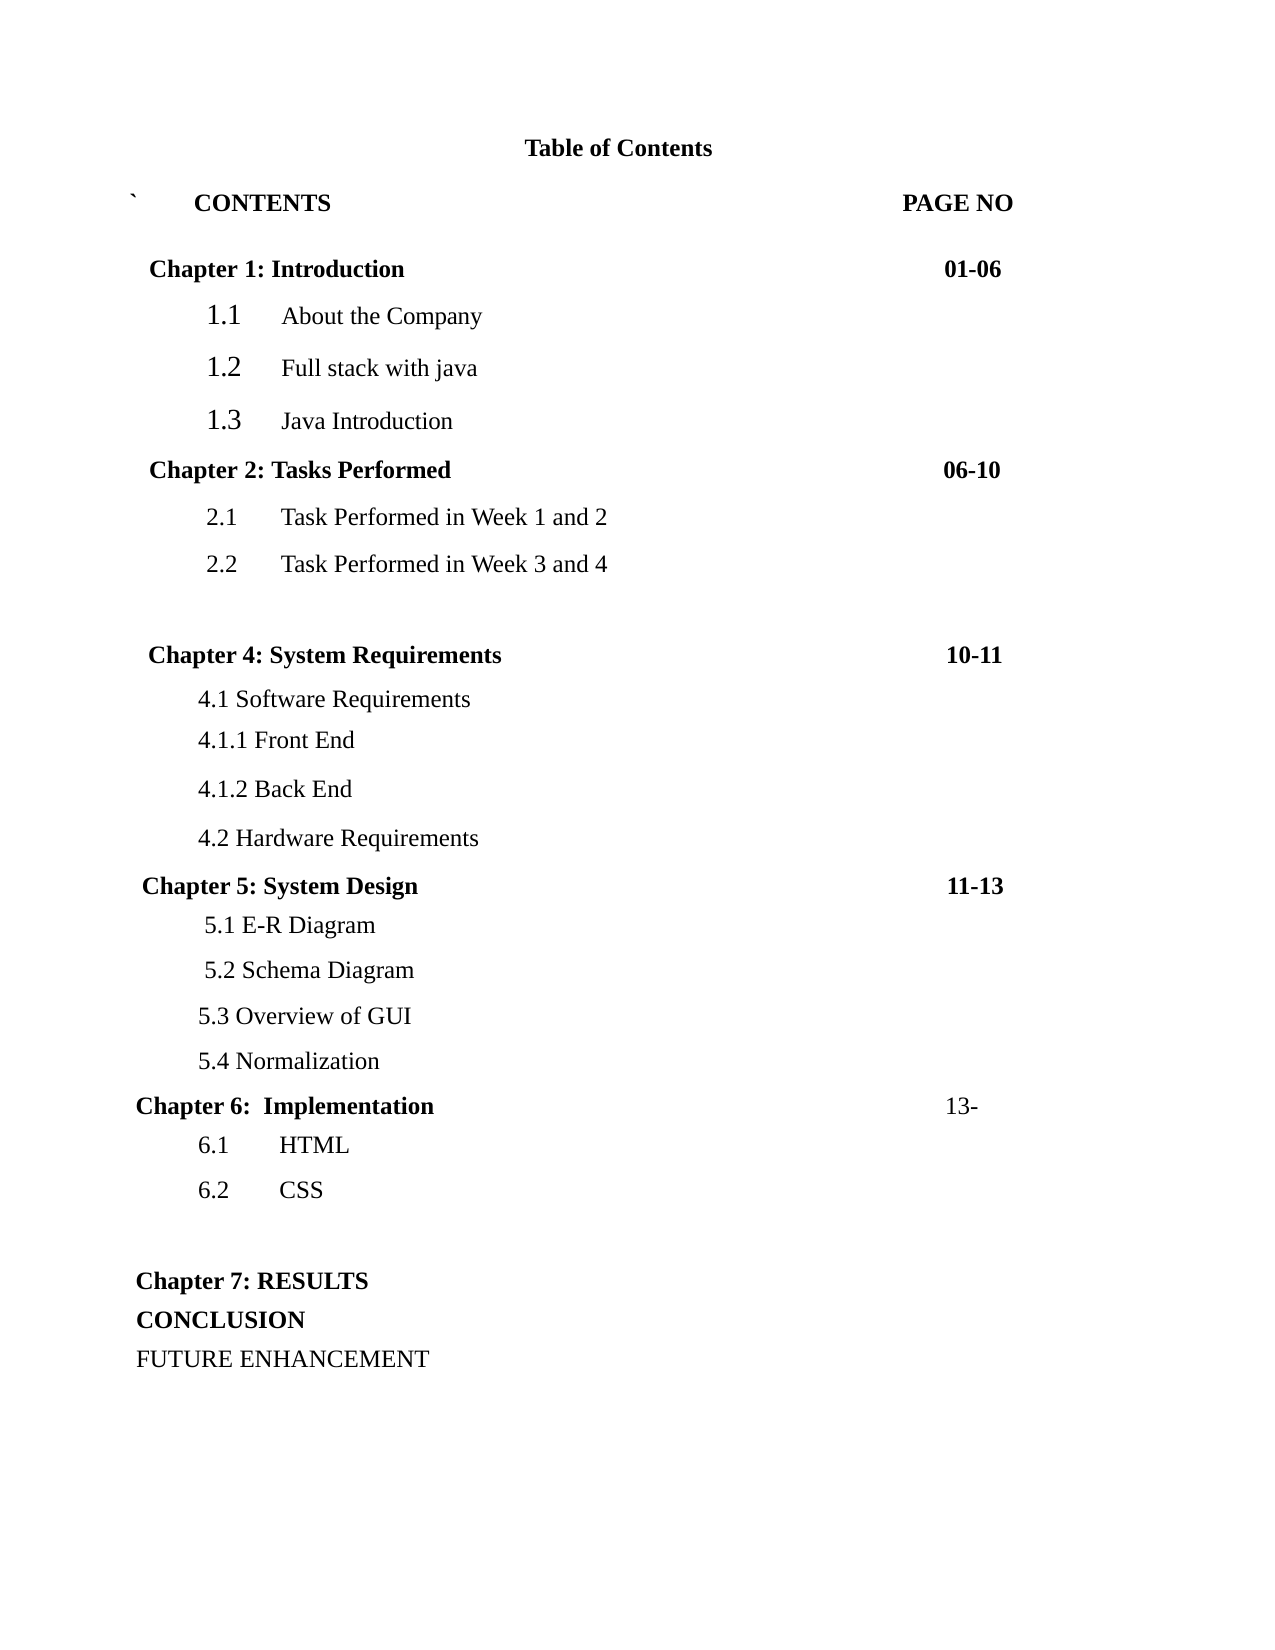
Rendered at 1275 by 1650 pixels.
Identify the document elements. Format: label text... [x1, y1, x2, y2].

text Chapter 7: RESULTS [123, 1266, 1233, 1295]
text 4.1.1 Front End [123, 726, 1233, 754]
text FUTURE ENHANCEMENT [123, 1344, 1233, 1373]
text 4.1.2 Back End [123, 774, 1233, 803]
text 6.1 HTML [198, 1130, 1233, 1159]
subtitle 4.1 Software Requirements [123, 684, 1233, 713]
list Full stack with java [206, 349, 1233, 383]
list Java Introduction [206, 402, 1233, 436]
text 5.4 Normalization [123, 1046, 1233, 1075]
subtitle Chapter 4: System Requirements 10-11 [123, 640, 1113, 669]
list About the Company [206, 297, 1233, 330]
text CONCLUSION [123, 1305, 1233, 1334]
text 5.1 E-R Diagram [123, 910, 1233, 939]
list Task Performed in Week 3 and 4 [206, 549, 1233, 578]
text Table of Contents [123, 133, 1113, 162]
text 6.2 CSS [198, 1176, 1233, 1204]
list Task Performed in Week 1 and 2 [206, 502, 1233, 530]
subtitle Chapter 5: System Design 11-13 [123, 871, 1113, 900]
text Chapter 2: Tasks Performed 06-10 [149, 455, 1113, 484]
text ` CONTENTS PAGE NO [123, 188, 1233, 216]
text 5.3 Overview of GUI [123, 1001, 1233, 1029]
text 5.2 Schema Diagram [123, 956, 1233, 984]
subtitle Chapter 6: Implementation 13- [123, 1091, 1113, 1120]
text 4.2 Hardware Requirements [124, 823, 1233, 851]
text Chapter 1: Introduction 01-06 [149, 254, 1113, 282]
